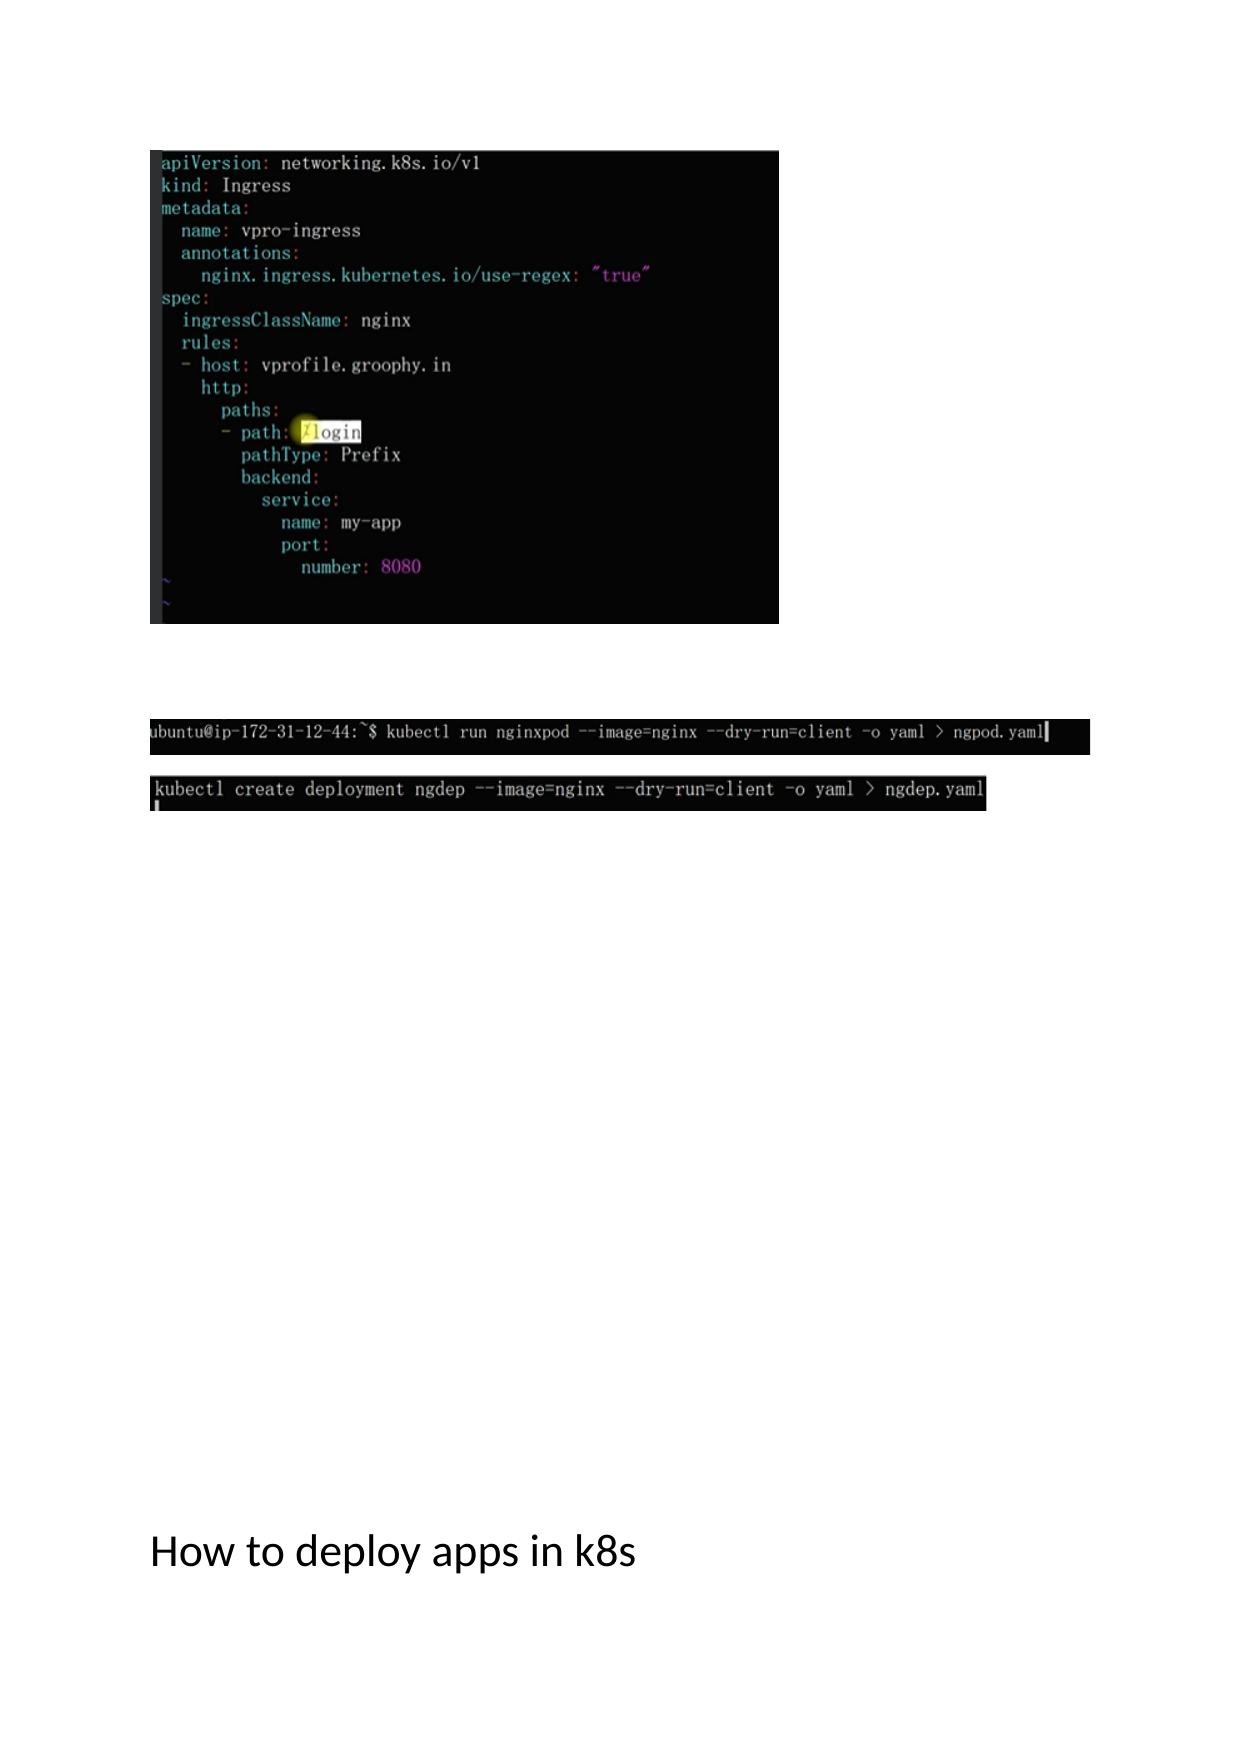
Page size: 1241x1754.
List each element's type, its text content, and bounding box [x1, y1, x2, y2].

picture [150, 773, 987, 811]
picture [150, 719, 1091, 755]
text How to deploy apps in k8s [150, 1522, 1090, 1578]
picture [150, 150, 779, 624]
